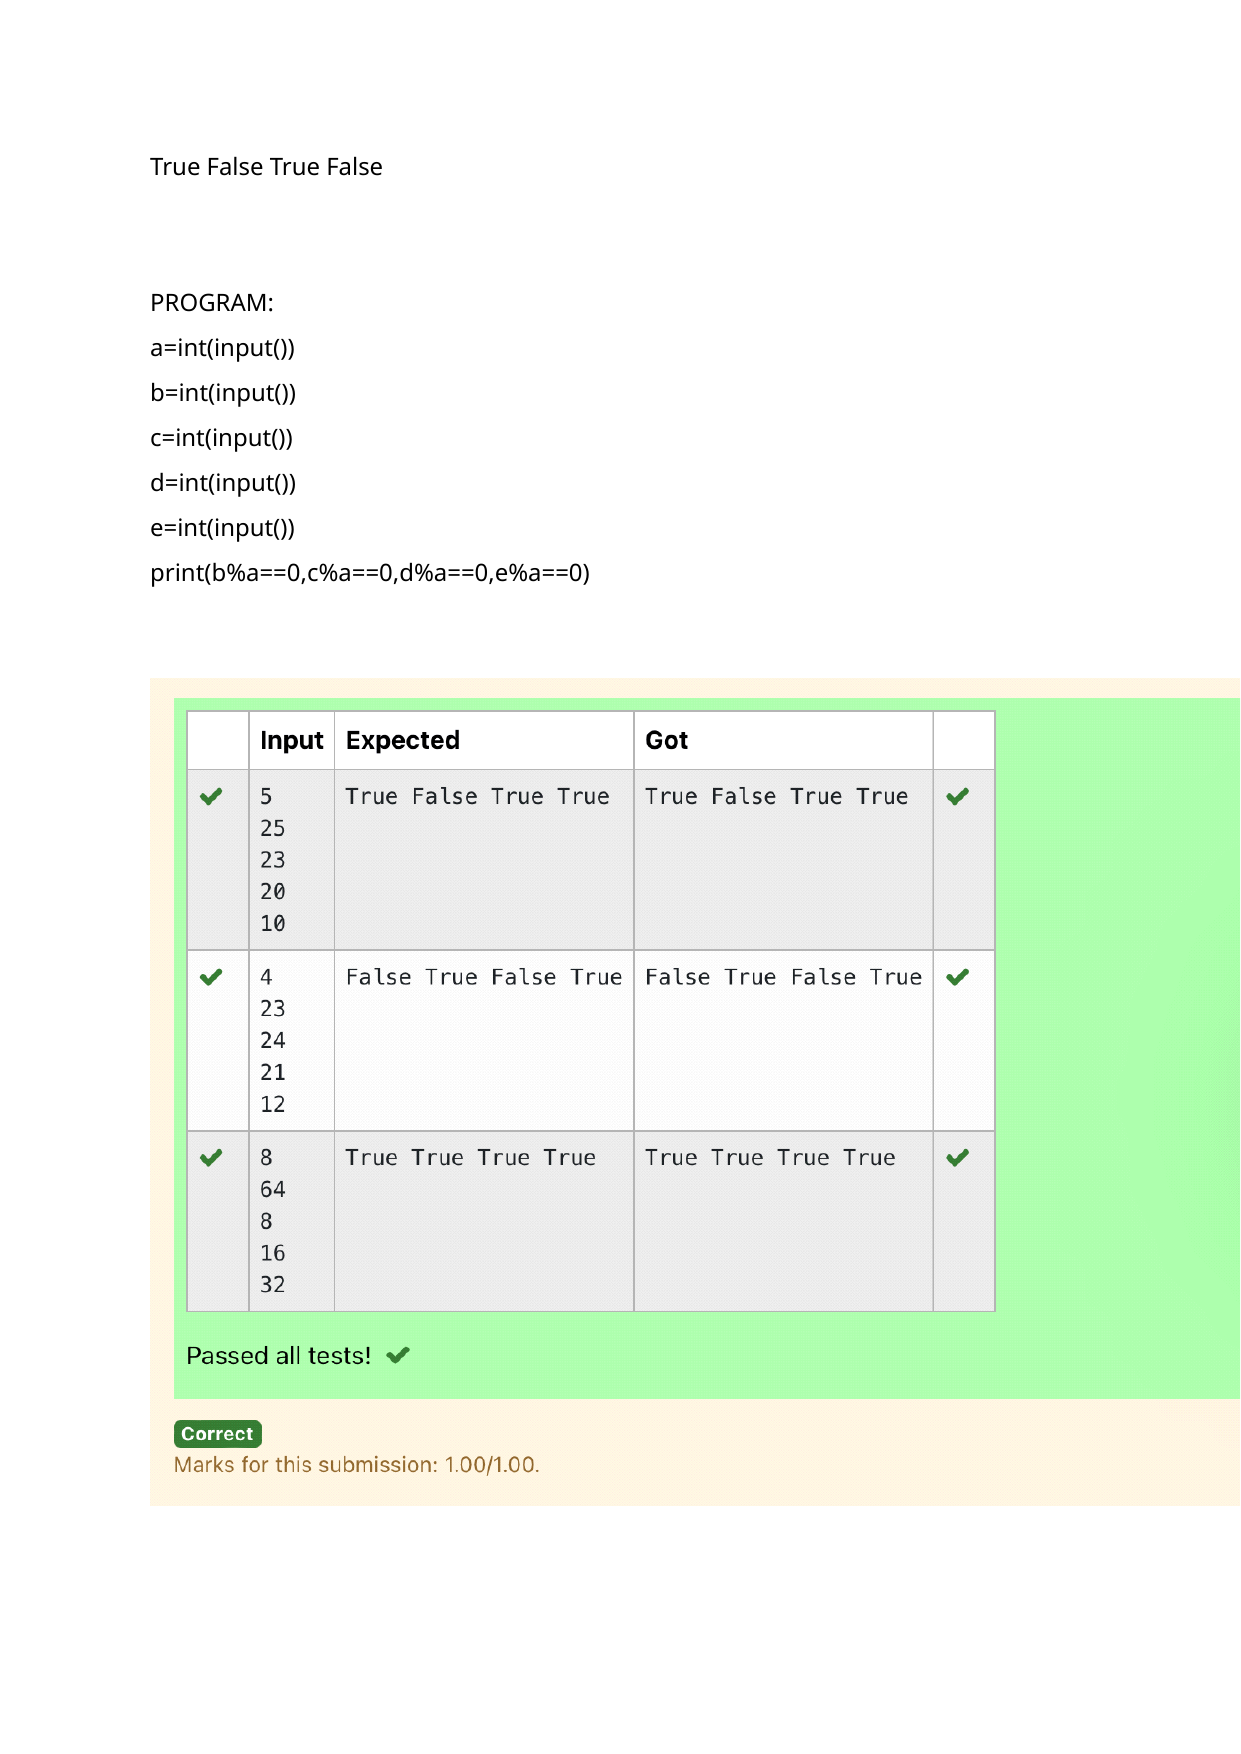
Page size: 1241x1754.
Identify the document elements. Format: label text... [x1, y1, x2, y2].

text a=int(input()) [150, 330, 1090, 363]
text d=int(input()) [150, 466, 1090, 498]
picture [150, 678, 1241, 1506]
text c=int(input()) [150, 421, 1090, 453]
text True False True False [150, 150, 1090, 183]
text e=int(input()) [150, 511, 1090, 543]
text b=int(input()) [150, 376, 1090, 408]
text print(b%a==0,c%a==0,d%a==0,e%a==0) [150, 556, 1090, 588]
text PROGRAM: [150, 285, 1090, 318]
